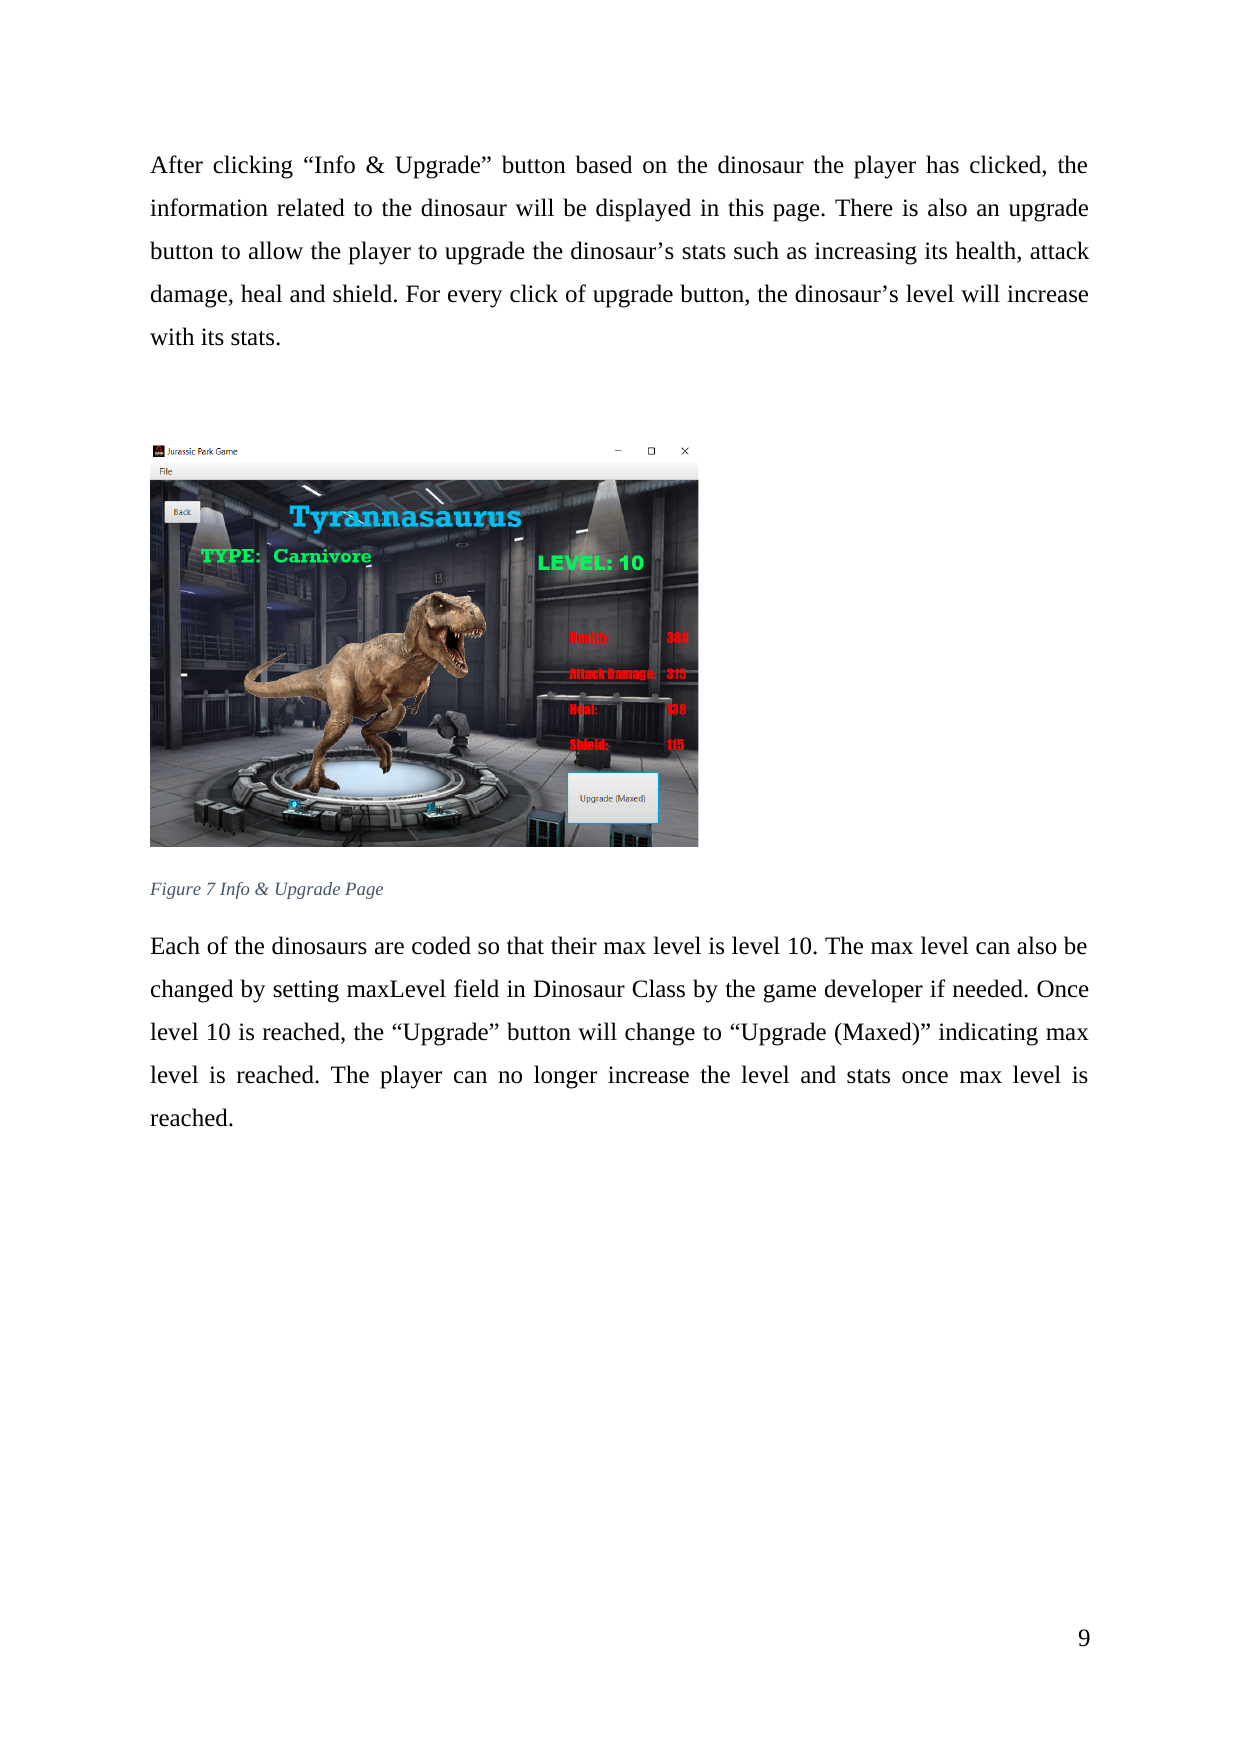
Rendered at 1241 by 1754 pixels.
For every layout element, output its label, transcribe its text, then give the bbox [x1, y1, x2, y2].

picture [150, 442, 699, 847]
text Figure 7 Info & Upgrade Page [150, 878, 1090, 899]
text After clicking “Info & Upgrade” button based on the dinosaur the player has clicked, the information related to the dinosaur will be displayed in this page. There is also an upgrade button to allow the player to upgrade the dinosaur’s stats such as increasing its health, attack damage, heal and shield. For every click of upgrade button, the dinosaur’s level will increase with its stats. [150, 150, 1090, 351]
text Each of the dinosaurs are coded so that their max level is level 10. The max level can also be changed by setting maxLevel field in Dinosaur Class by the game developer if needed. Once level 10 is reached, the “Upgrade” button will change to “Upgrade (Maxed)” indicating max level is reached. The player can no longer increase the level and stats once max level is reached. [150, 931, 1090, 1132]
